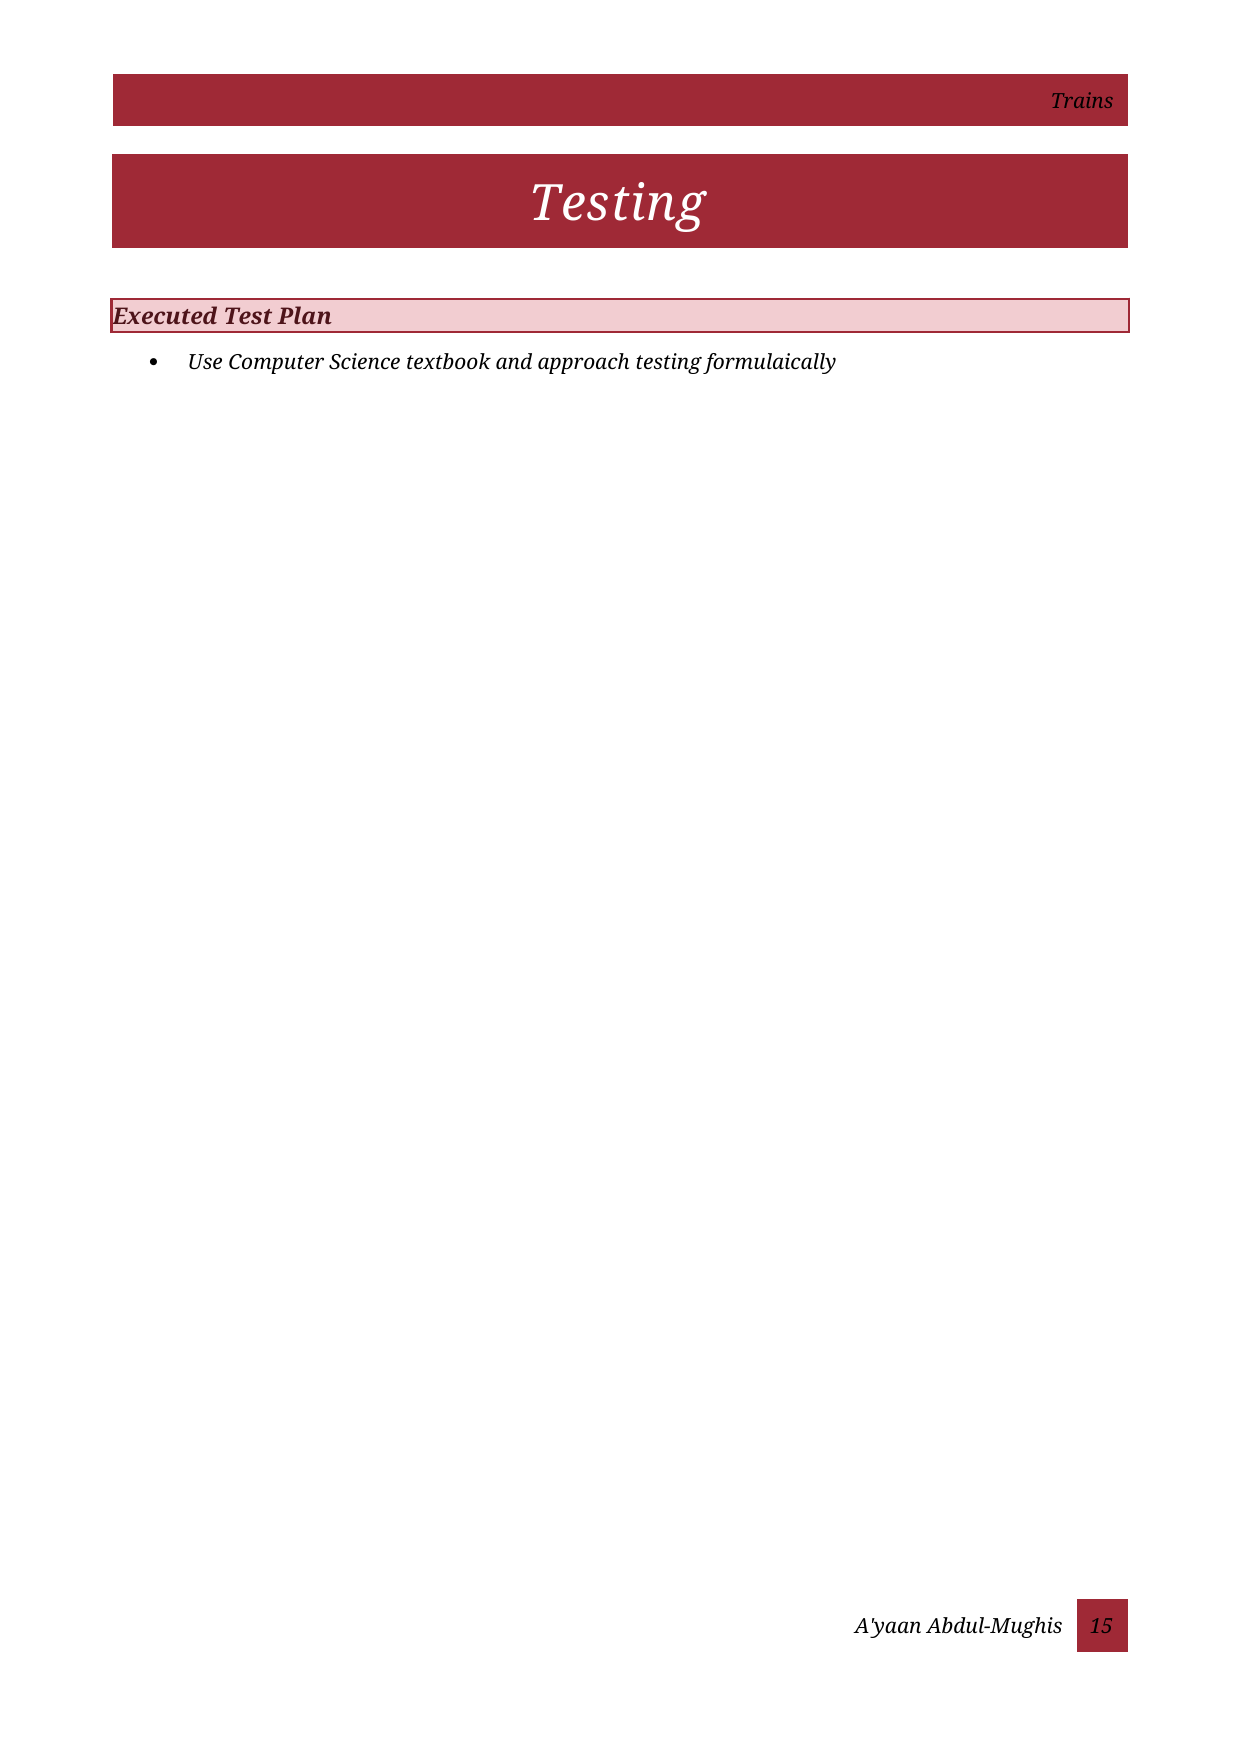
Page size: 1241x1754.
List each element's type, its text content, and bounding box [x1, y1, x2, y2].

subtitle Executed Test Plan [113, 300, 1128, 331]
list Use Computer Science textbook and approach testing formulaically [150, 347, 1128, 376]
title Testing [112, 156, 1128, 248]
